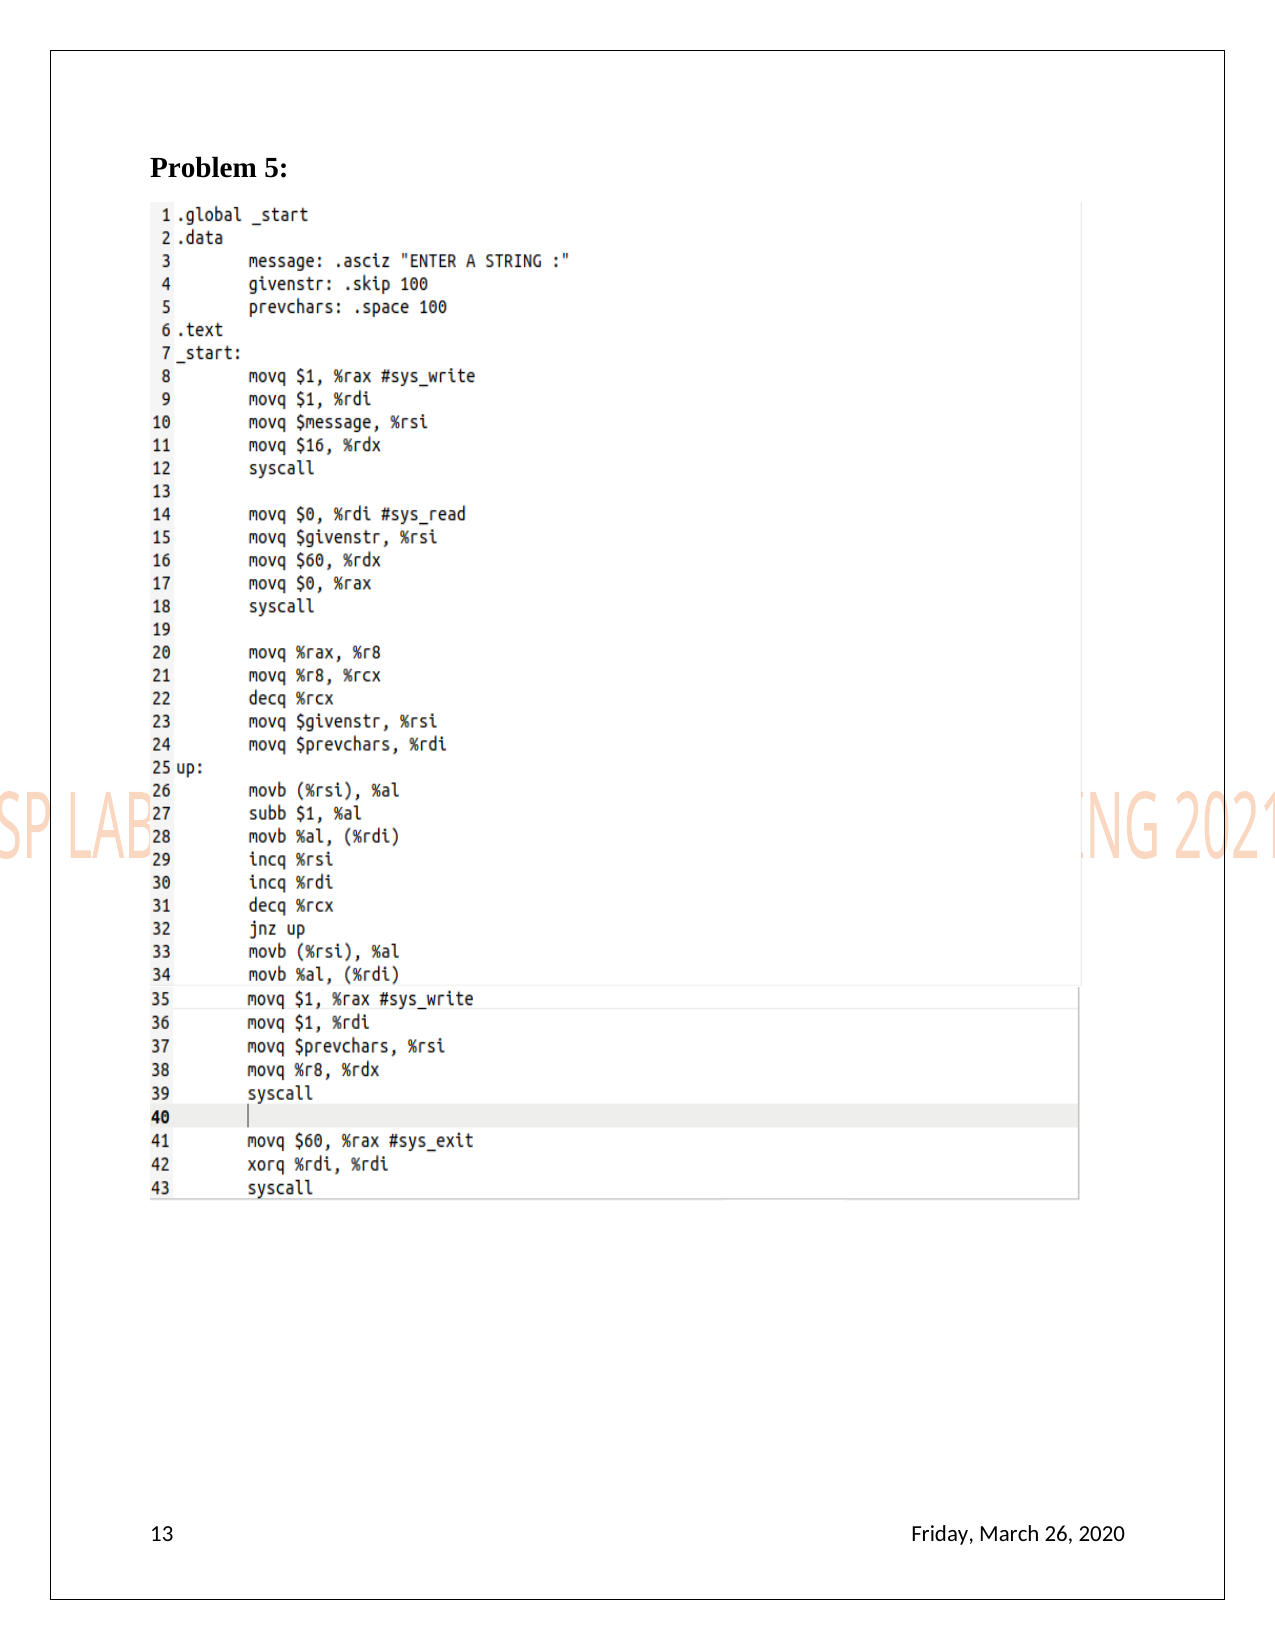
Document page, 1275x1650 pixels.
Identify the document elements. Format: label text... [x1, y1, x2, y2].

picture [150, 202, 1082, 986]
picture [150, 987, 1080, 1201]
text Problem 5: [150, 150, 1125, 183]
